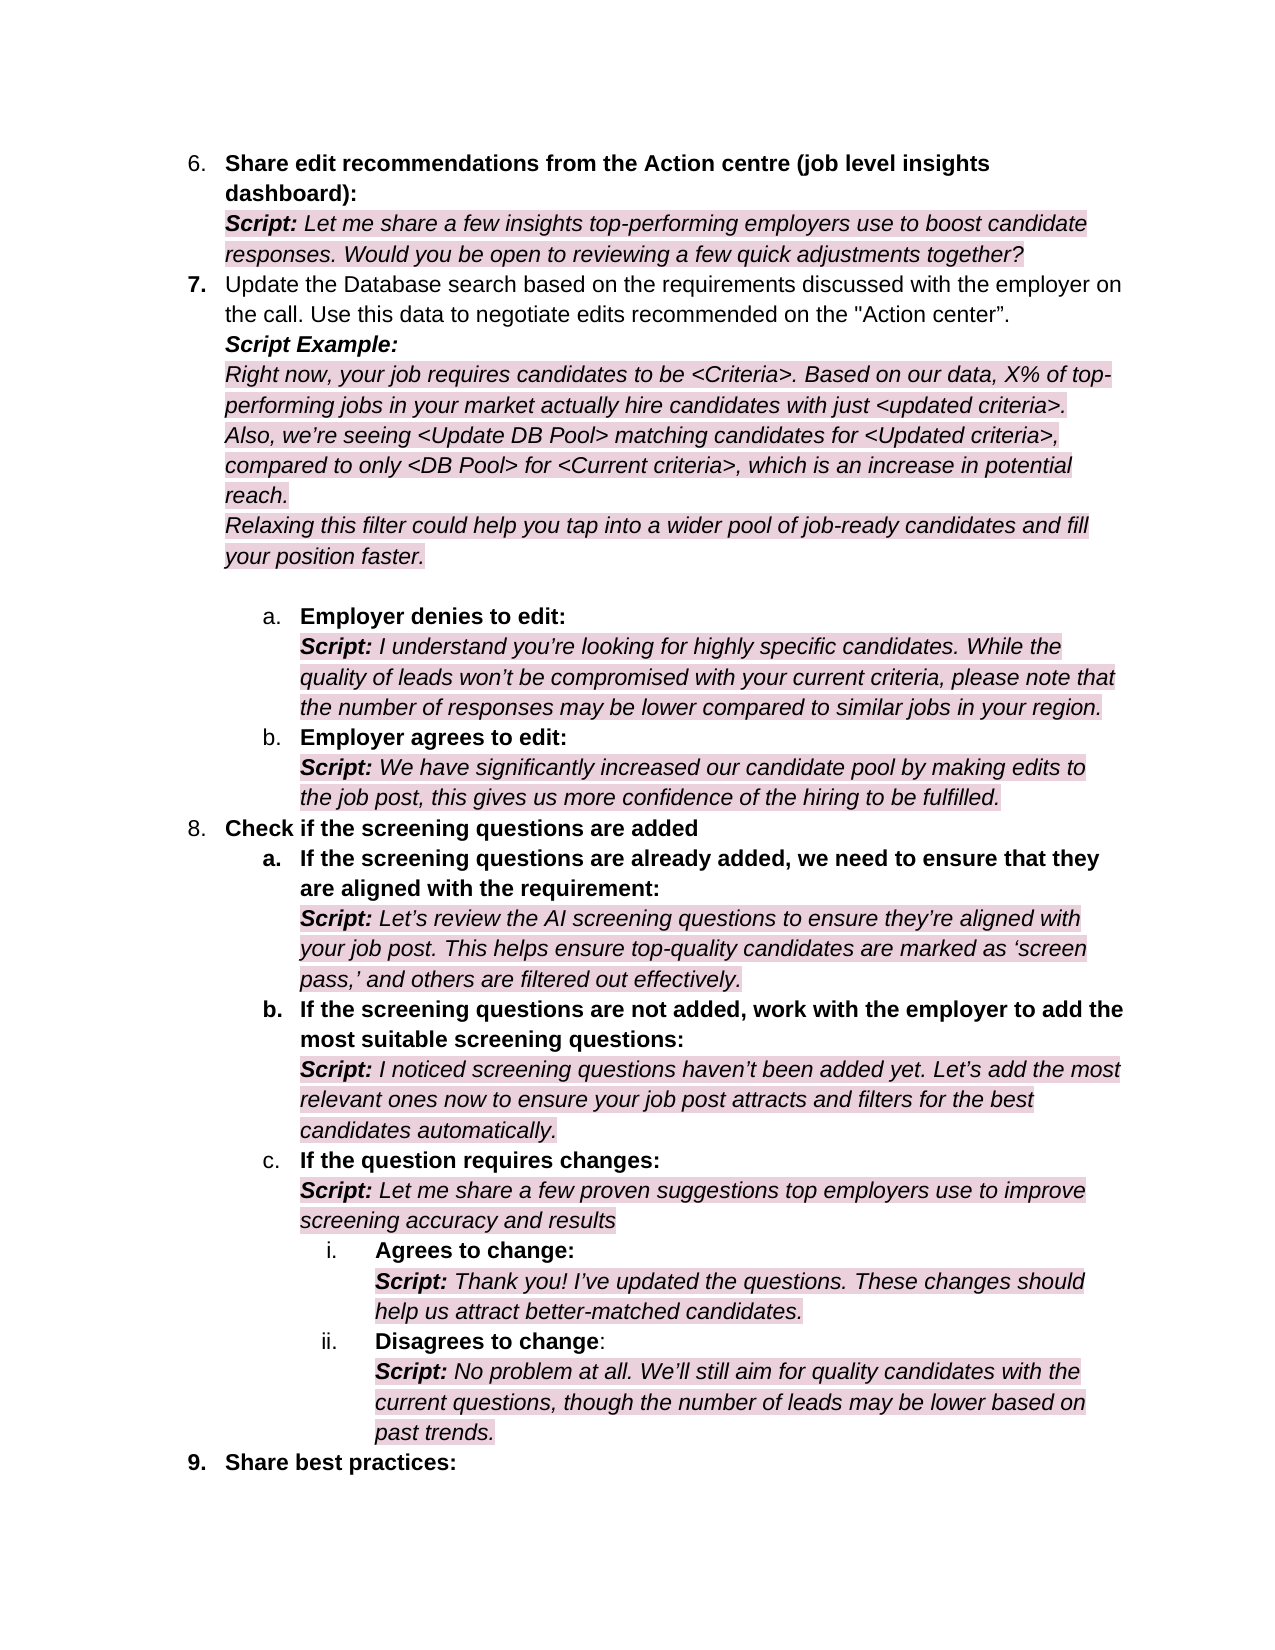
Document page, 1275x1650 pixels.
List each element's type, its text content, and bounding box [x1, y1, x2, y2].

text Script: No problem at all. We’ll still aim for quality candidates with the current questions, though the number of leads may be lower based on past trends. [375, 1358, 1125, 1445]
list Employer agrees to edit: [262, 724, 1125, 750]
text Script: Let me share a few insights top-performing employers use to boost candidate responses. Would you be open to reviewing a few quick adjustments together? [225, 210, 1125, 267]
text Relaxing this filter could help you tap into a wider pool of job-ready candidates and fill your position faster. [225, 512, 1125, 569]
list If the screening questions are already added, we need to ensure that they are aligned with the requirement: [262, 845, 1125, 901]
text Right now, your job requires candidates to be <Criteria>. Based on our data, X% of top-performing jobs in your market actually hire candidates with just <updated criteria>. [225, 361, 1125, 418]
list If the screening questions are not added, work with the employer to add the most suitable screening questions: [262, 996, 1125, 1052]
text Script Example: [225, 331, 1125, 358]
list If the question requires changes: [262, 1147, 1125, 1173]
list Check if the screening questions are added [187, 814, 1125, 841]
list Disagrees to change: [337, 1328, 1125, 1354]
list Share edit recommendations from the Action centre (job level insights dashboard): [187, 150, 1125, 207]
text Script: I noticed screening questions haven’t been added yet. Let’s add the most relevant ones now to ensure your job post attracts and filters for the best candidates automatically. [300, 1056, 1125, 1143]
text Script: Let’s review the AI screening questions to ensure they’re aligned with your job post. This helps ensure top-quality candidates are marked as ‘screen pass,’ and others are filtered out effectively. [300, 905, 1125, 992]
text Script: Let me share a few proven suggestions top employers use to improve screening accuracy and results [300, 1177, 1125, 1234]
list Agrees to change: [337, 1237, 1125, 1264]
list Employer denies to edit: [262, 603, 1125, 629]
text Script: I understand you’re looking for highly specific candidates. While the quality of leads won’t be compromised with your current criteria, please note that the number of responses may be lower compared to similar jobs in your region. [300, 633, 1125, 720]
text Script: Thank you! I’ve updated the questions. These changes should help us attract better-matched candidates. [375, 1268, 1125, 1324]
list Update the Database search based on the requirements discussed with the employer on the call. Use this data to negotiate edits recommended on the "Action center”. [187, 271, 1125, 327]
text Script: We have significantly increased our candidate pool by making edits to the job post, this gives us more confidence of the hiring to be fulfilled. [300, 754, 1125, 811]
text Also, we’re seeing <Update DB Pool> matching candidates for <Updated criteria>, compared to only <DB Pool> for <Current criteria>, which is an increase in potential reach. [225, 422, 1125, 509]
list Share best practices: [187, 1449, 1125, 1475]
